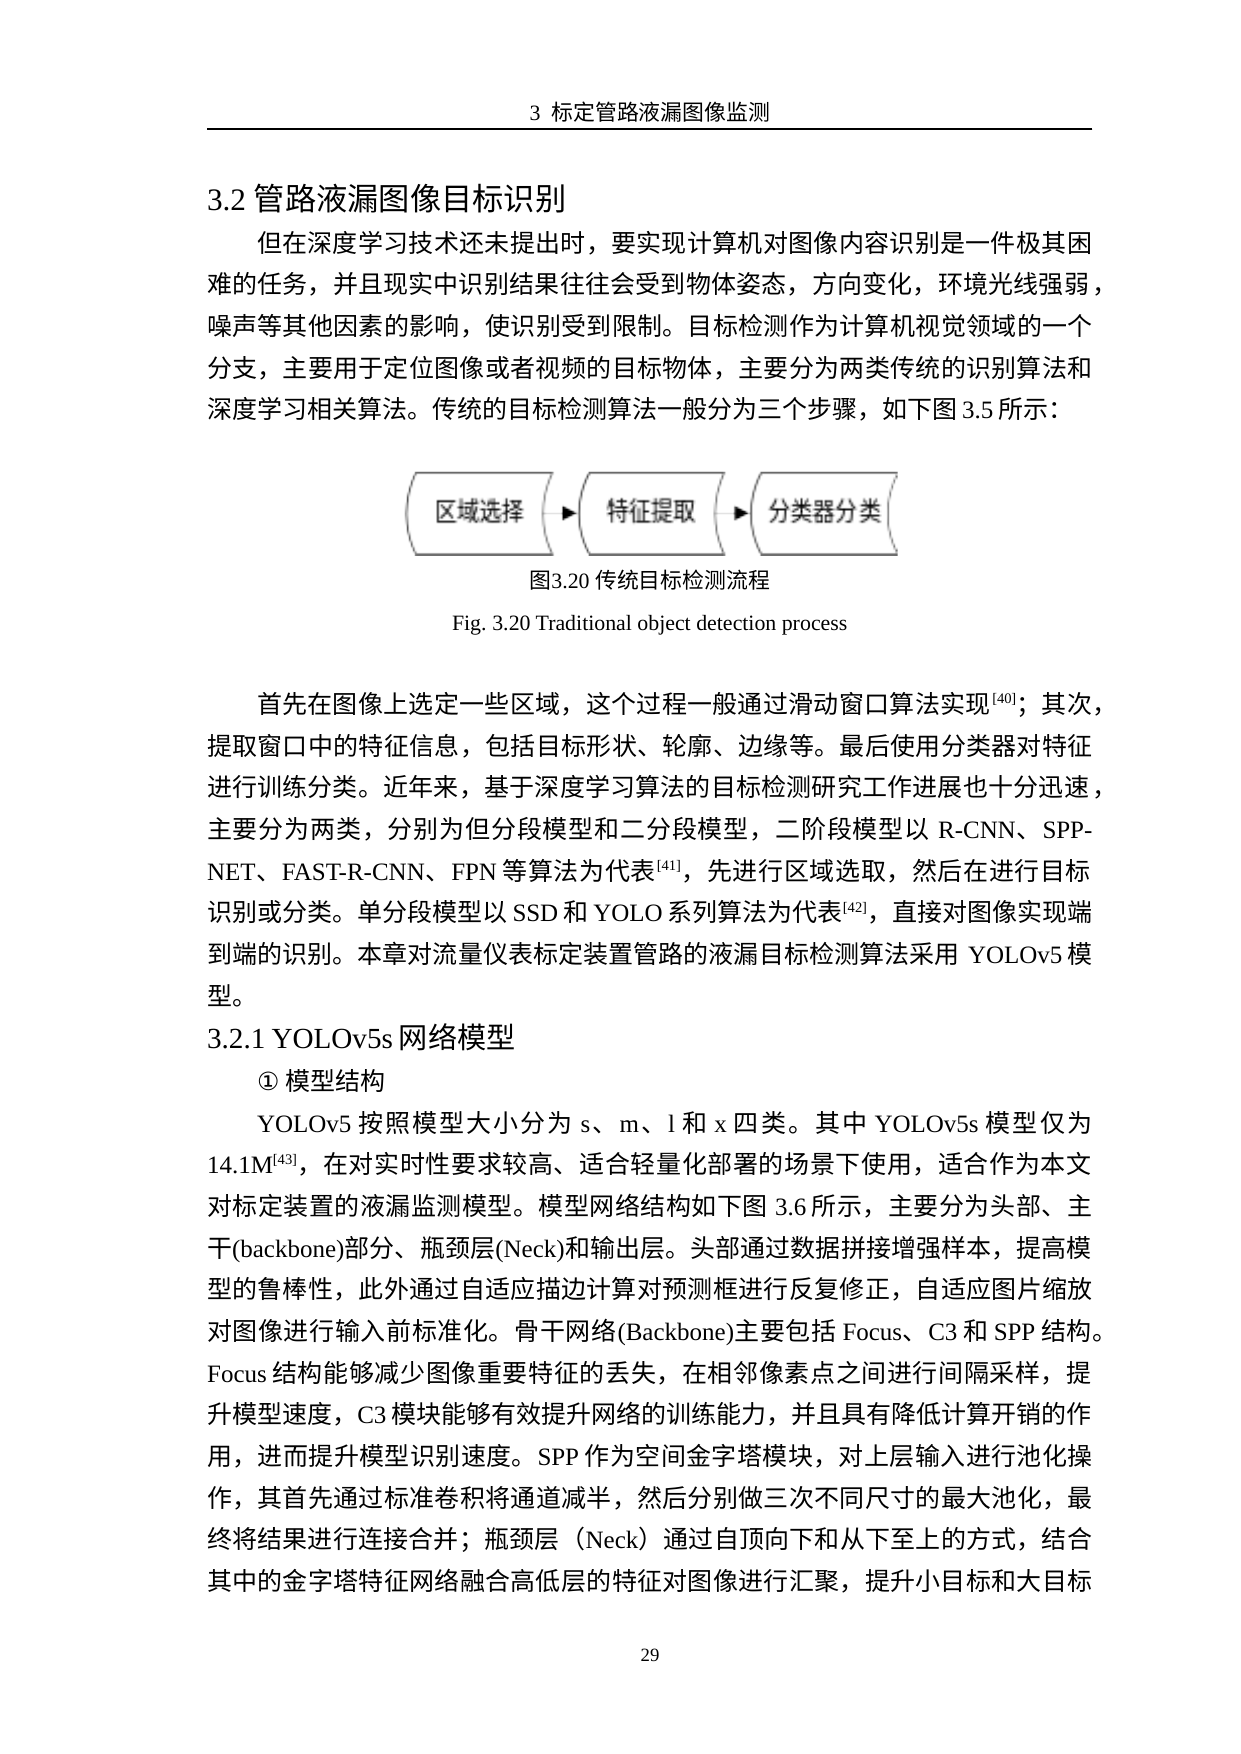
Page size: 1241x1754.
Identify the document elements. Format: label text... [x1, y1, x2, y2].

text 但在深度学习技术还未提出时，要实现计算机对图像内容识别是一件极其困难的任务，并且现实中识别结果往往会受到物体姿态，方向变化，环境光线强弱，噪声等其他因素的影响，使识别受到限制。目标检测作为计算机视觉领域的一个分支，主要用于定位图像或者视频的目标物体，主要分为两类传统的识别算法和深度学习相关算法。传统的目标检测算法一般分为三个步骤，如下图3.5所示： [207, 219, 1092, 427]
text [207, 1099, 1092, 1599]
text ① 模型结构 [207, 1057, 1092, 1099]
subtitle 3.2 管路液漏图像目标识别 [207, 177, 1092, 219]
subtitle 3.2.1 YOLOv5s网络模型 [207, 1013, 1092, 1057]
text 首先在图像上选定一些区域，这个过程一般通过滑动窗口算法实现[40]；其次，提取窗口中的特征信息，包括目标形状、轮廓、边缘等。最后使用分类器对特征进行训练分类。近年来，基于深度学习算法的目标检测研究工作进展也十分迅速，主要分为两类，分别为但分段模型和二分段模型，二阶段模型以R-CNN、SPP-NET、FAST-R-CNN、FPN等算法为代表[41]，先进行区域选取，然后在进行目标识别或分类。单分段模型以SSD和YOLO系列算法为代表[42]，直接对图像实现端到端的识别。本章对流量仪表标定装置管路的液漏目标检测算法采用YOLOv5模型。 [207, 680, 1092, 1013]
